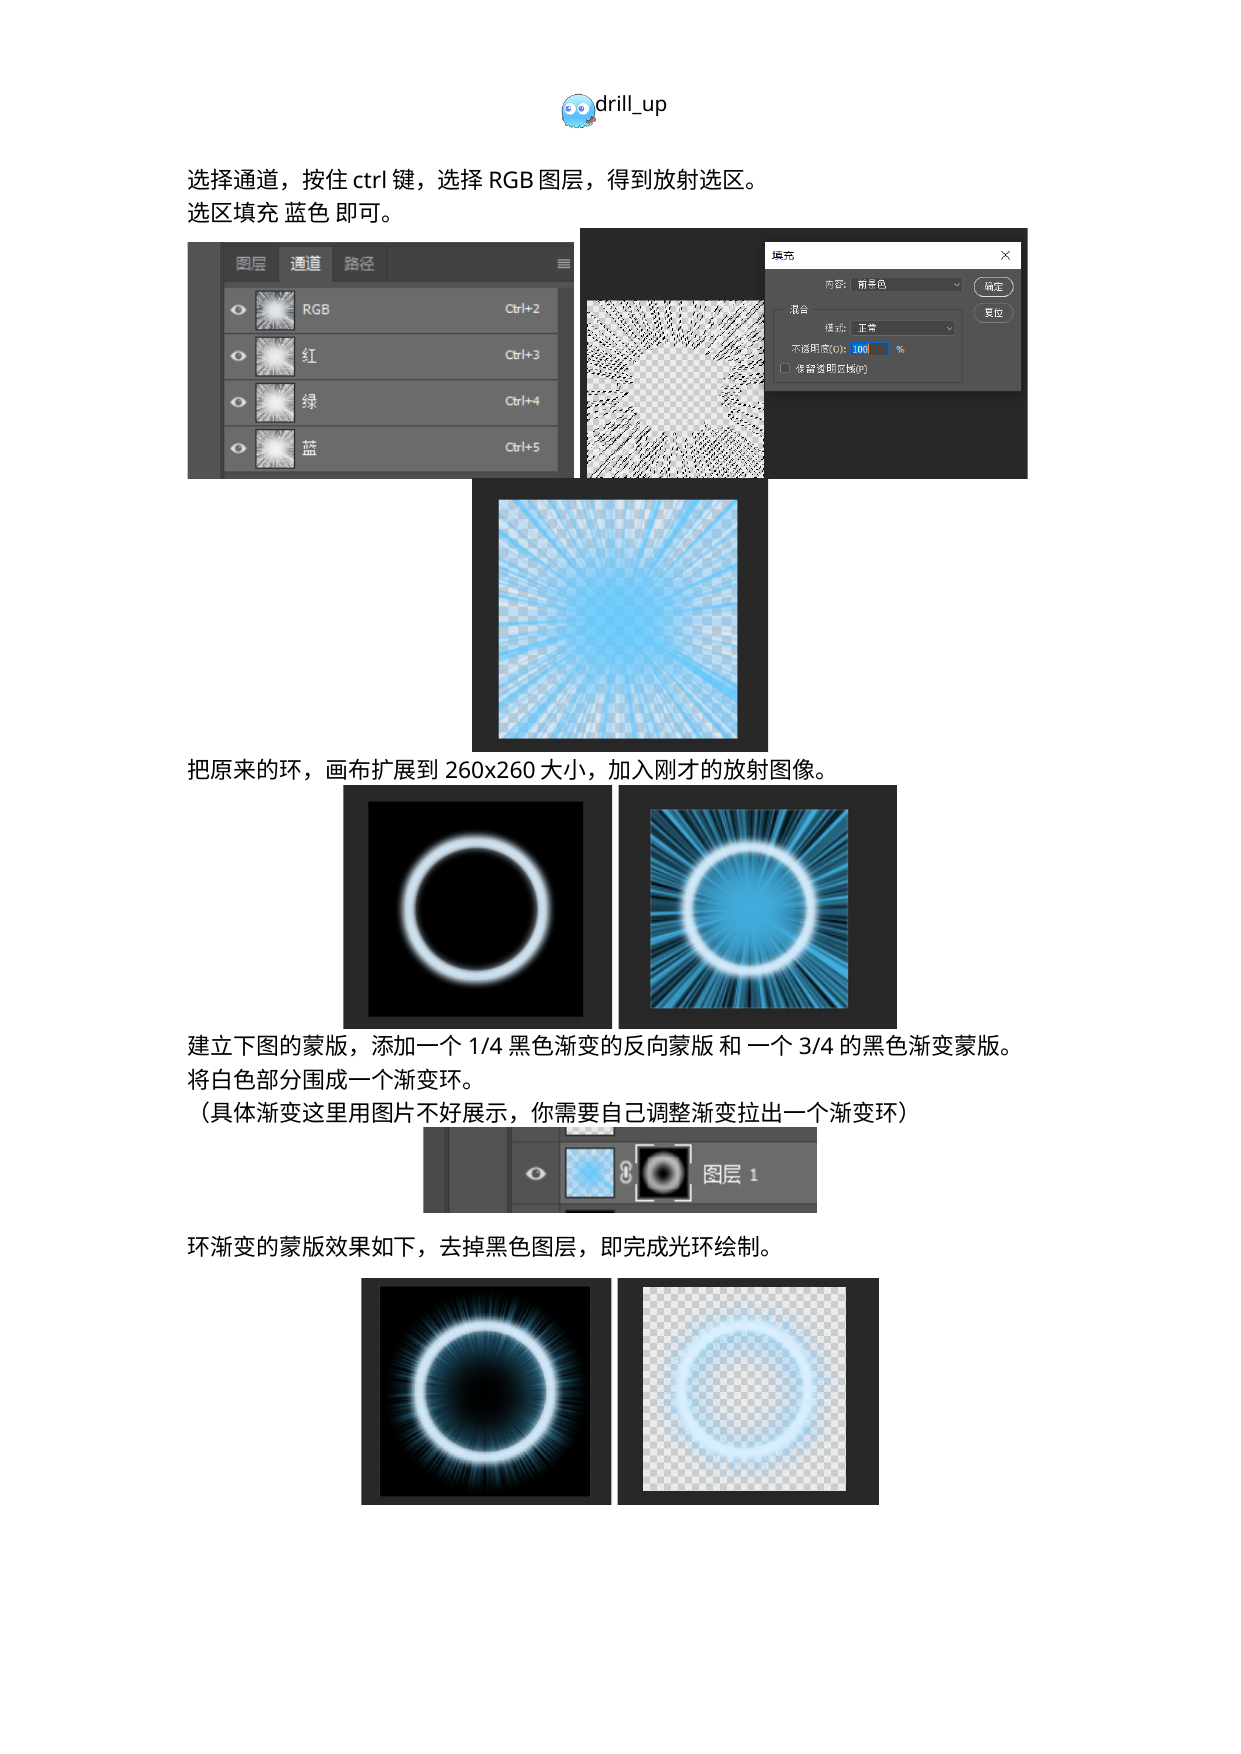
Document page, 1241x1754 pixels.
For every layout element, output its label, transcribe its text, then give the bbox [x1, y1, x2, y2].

text 环渐变的蒙版效果如下，去掉黑色图层，即完成光环绘制。 [187, 1213, 1053, 1278]
picture [361, 1278, 612, 1505]
text 把原来的环，画布扩展到 260x260大小，加入刚才的放射图像。 [187, 752, 1053, 785]
text 选择通道，按住ctrl键，选择RGB图层，得到放射选区。 [187, 162, 1053, 195]
picture [423, 1127, 817, 1213]
text 选区填充 蓝色 即可。 [187, 195, 1053, 228]
picture [187, 228, 1028, 752]
picture [343, 785, 613, 1029]
text 将白色部分围成一个渐变环。 [187, 1061, 1053, 1095]
text 建立下图的蒙版，添加一个 1/4 黑色渐变的反向蒙版 和 一个 3/4 的黑色渐变蒙版。 [187, 1028, 1053, 1061]
picture [618, 785, 897, 1029]
picture [617, 1278, 879, 1505]
picture [556, 88, 597, 130]
text （具体渐变这里用图片不好展示，你需要自己调整渐变拉出一个渐变环） [187, 1095, 1053, 1128]
